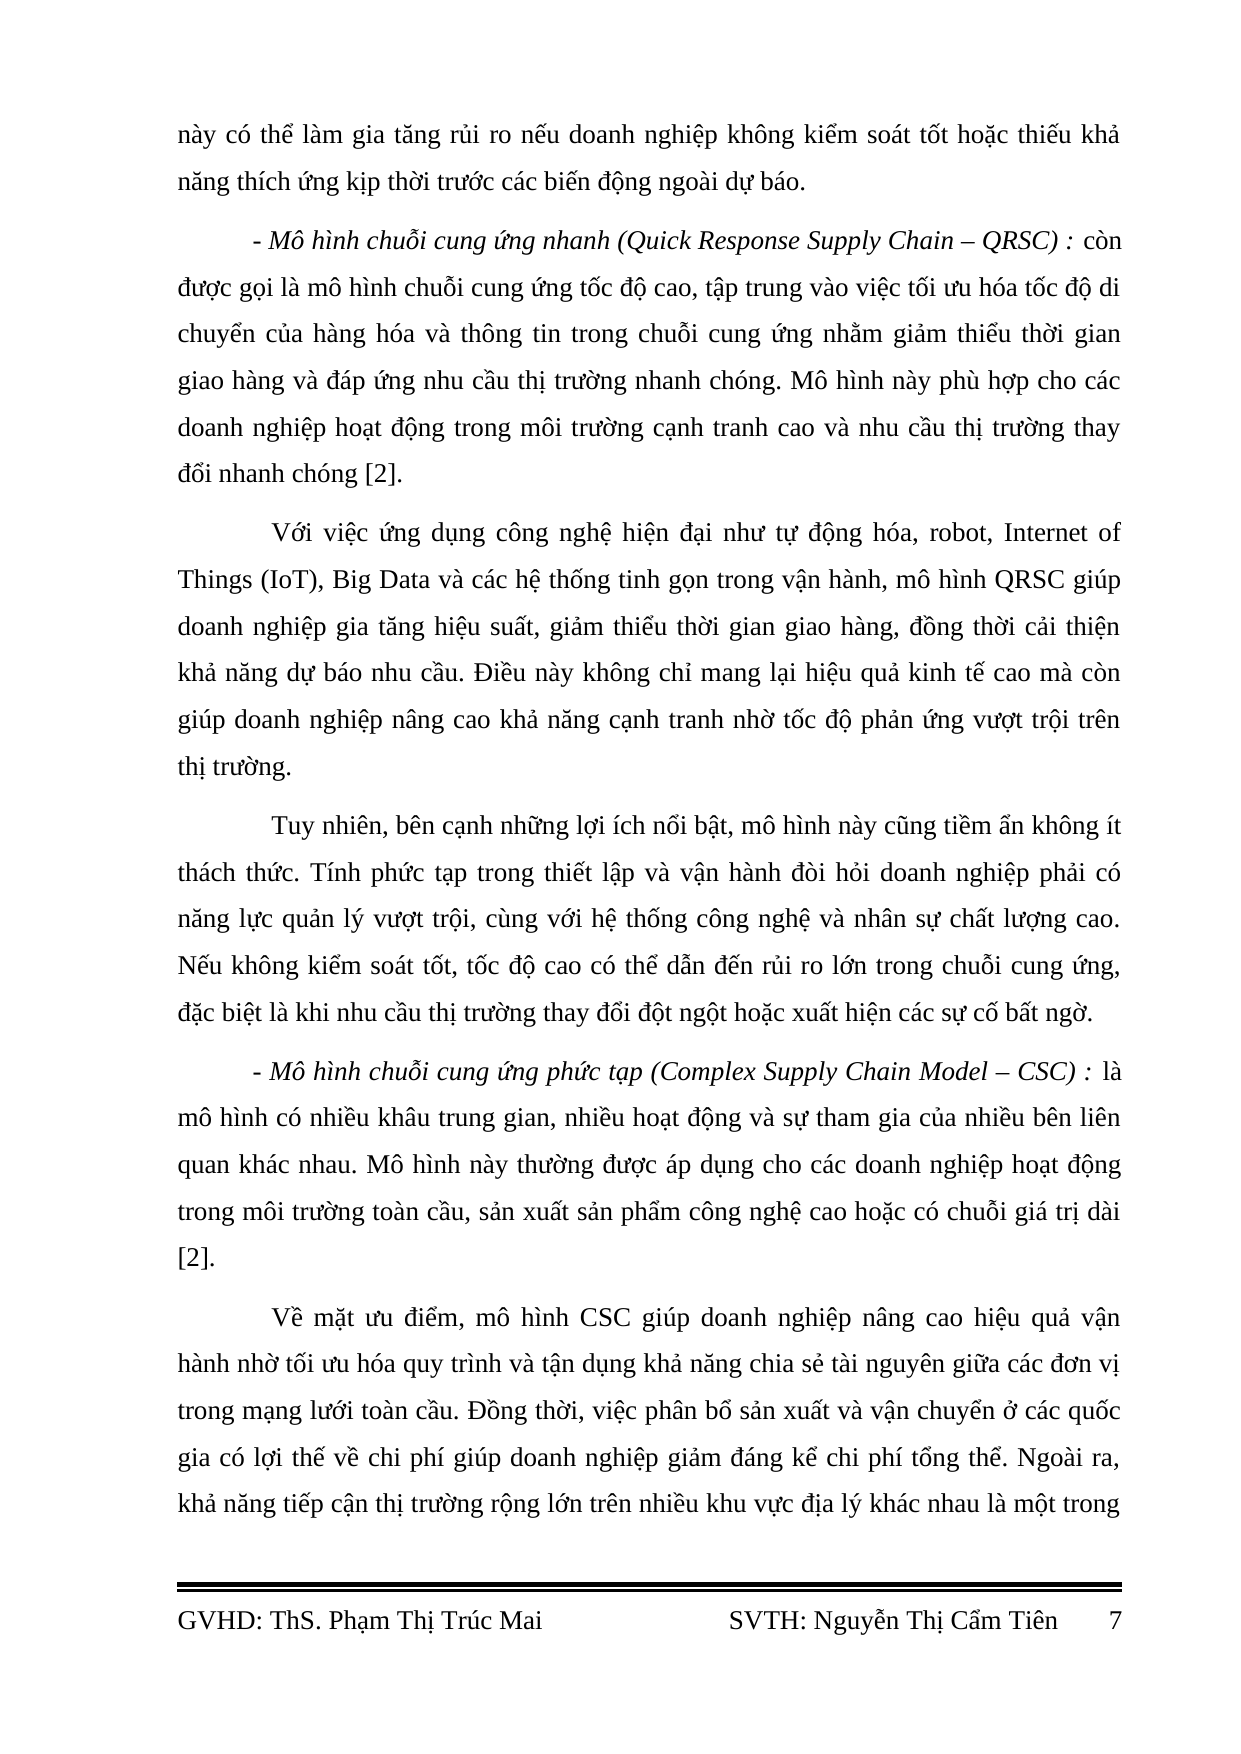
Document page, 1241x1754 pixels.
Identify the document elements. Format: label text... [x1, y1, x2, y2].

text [177, 1301, 1122, 1518]
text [177, 118, 1122, 196]
text - Mô hình chuỗi cung ứng nhanh (Quick Response Supply Chain – QRSC) : còn được gọi là mô hình chuỗi cung ứng tốc độ cao, tập trung vào việc tối ưu hóa tốc độ di chuyển của hàng hóa và thông tin trong chuỗi cung ứng nhằm giảm thiểu thời gian giao hàng và đáp ứng nhu cầu thị trường nhanh chóng. Mô hình này phù hợp cho các doanh nghiệp hoạt động trong môi trường cạnh tranh cao và nhu cầu thị trường thay đổi nhanh chóng . [177, 224, 1122, 488]
text Với việc ứng dụng công nghệ hiện đại như tự động hóa, robot, Internet of Things (IoT), Big Data và các hệ thống tinh gọn trong vận hành, mô hình QRSC giúp doanh nghiệp gia tăng hiệu suất, giảm thiểu thời gian giao hàng, đồng thời cải thiện khả năng dự báo nhu cầu. Điều này không chỉ mang lại hiệu quả kinh tế cao mà còn giúp doanh nghiệp nâng cao khả năng cạnh tranh nhờ tốc độ phản ứng vượt trội trên thị trường. [177, 516, 1122, 781]
text Tuy nhiên, bên cạnh những lợi ích nổi bật, mô hình này cũng tiềm ẩn không ít thách thức. Tính phức tạp trong thiết lập và vận hành đòi hỏi doanh nghiệp phải có năng lực quản lý vượt trội, cùng với hệ thống công nghệ và nhân sự chất lượng cao. Nếu không kiểm soát tốt, tốc độ cao có thể dẫn đến rủi ro lớn trong chuỗi cung ứng, đặc biệt là khi nhu cầu thị trường thay đổi đột ngột hoặc xuất hiện các sự cố bất ngờ. [177, 809, 1122, 1027]
text - Mô hình chuỗi cung ứng phức tạp (Complex Supply Chain Model – CSC) : là mô hình có nhiều khâu trung gian, nhiều hoạt động và sự tham gia của nhiều bên liên quan khác nhau. Mô hình này thường được áp dụng cho các doanh nghiệp hoạt động trong môi trường toàn cầu, sản xuất sản phẩm công nghệ cao hoặc có chuỗi giá trị dài . [177, 1055, 1122, 1273]
